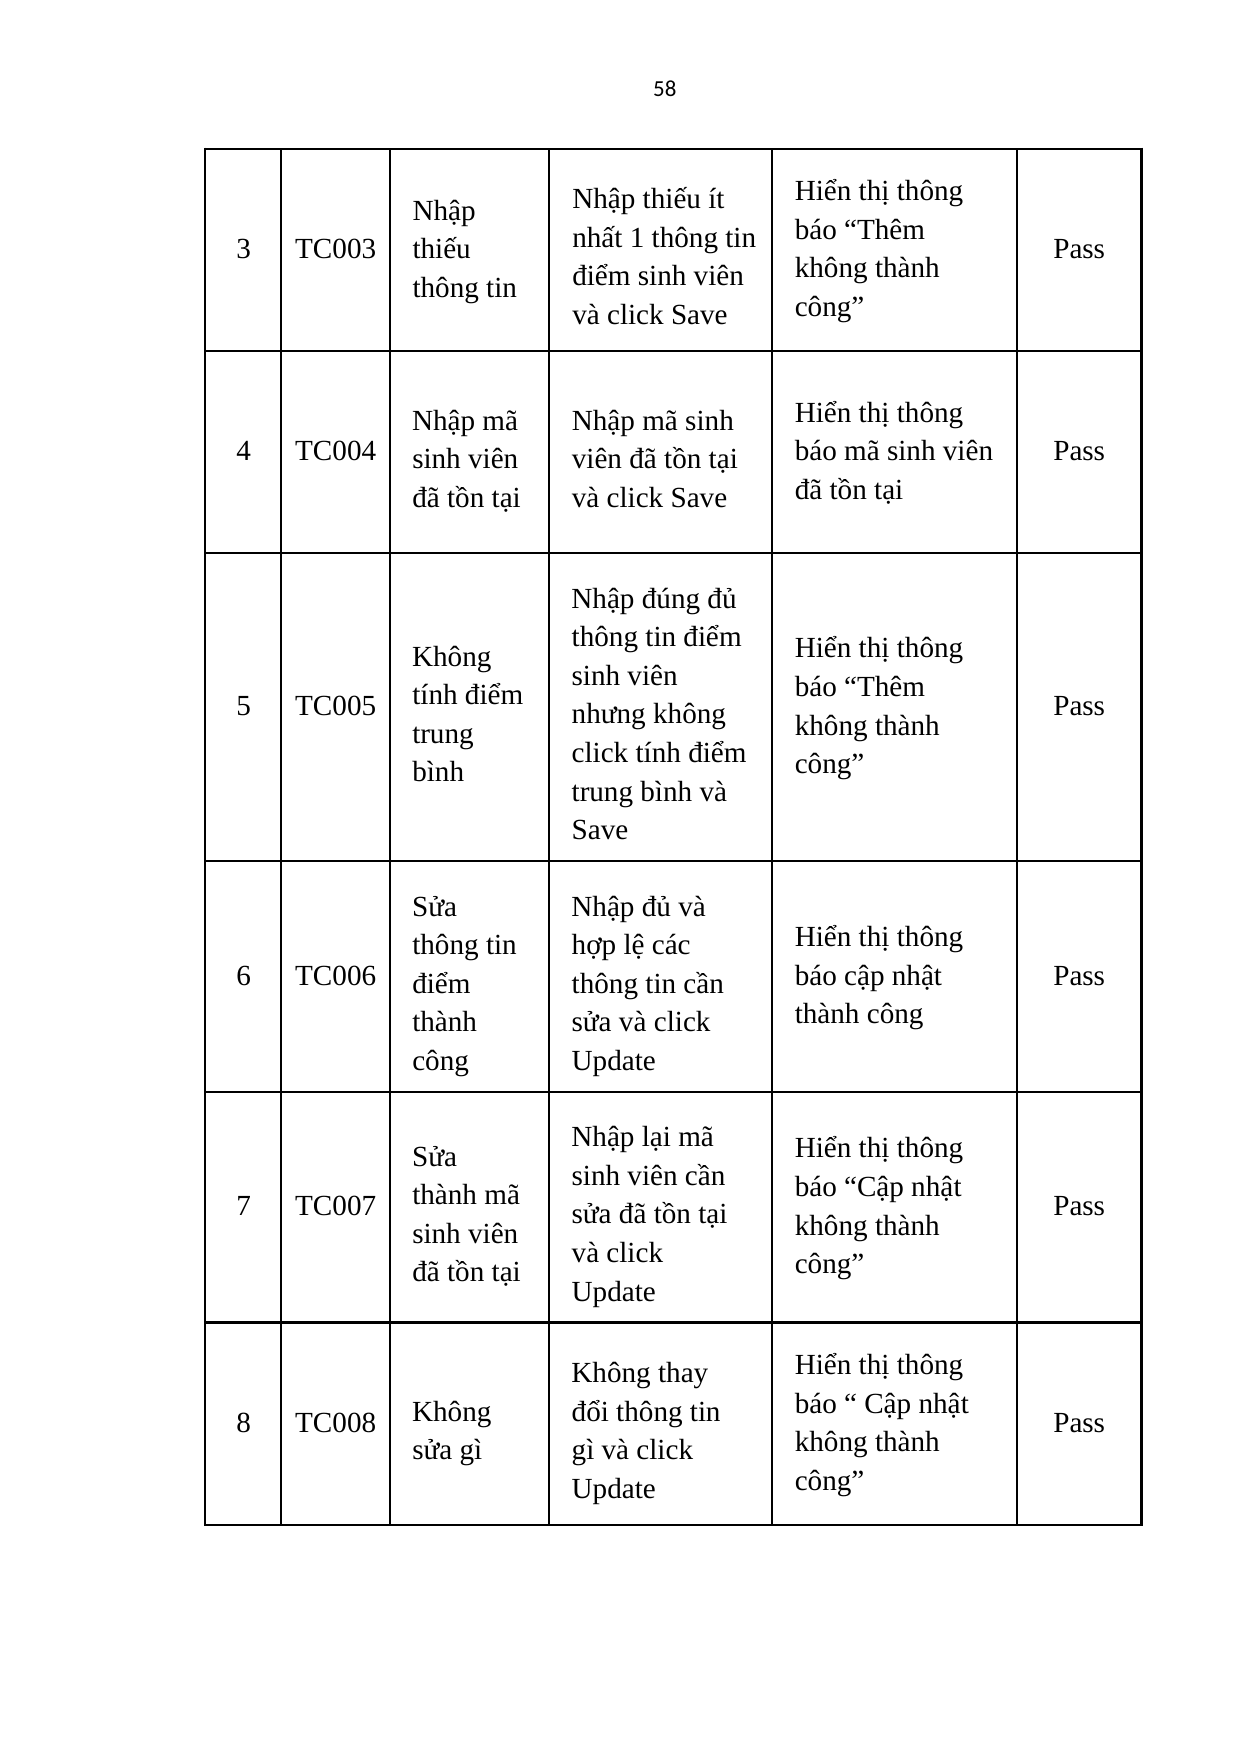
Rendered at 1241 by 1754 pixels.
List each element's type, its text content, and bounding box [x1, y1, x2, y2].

table_cell Không tính điểm trung bình [391, 554, 548, 860]
table_cell Nhập lại mã sinh viên cần sửa đã tồn tại và click Update [550, 1093, 771, 1321]
table_cell Pass [1018, 1093, 1140, 1321]
table_cell Hiển thị thông báo “Thêm không thành công” [773, 554, 1016, 860]
table_cell TC006 [282, 862, 389, 1091]
table_cell Hiển thị thông báo mã sinh viên đã tồn tại [773, 352, 1016, 552]
table_cell 4 [206, 352, 280, 552]
table_cell Nhập thiếu thông tin [391, 150, 548, 350]
table_cell 3 [206, 150, 280, 350]
table_cell Không thay đổi thông tin gì và click Update [550, 1324, 771, 1524]
table_cell Pass [1018, 1324, 1140, 1524]
table_cell TC003 [282, 150, 389, 350]
table_cell TC005 [282, 554, 389, 860]
table_cell Sửa thông tin điểm thành công [391, 862, 548, 1091]
table_cell TC008 [282, 1324, 389, 1524]
table_cell Hiển thị thông báo cập nhật thành công [773, 862, 1016, 1091]
table_cell Nhập đúng đủ thông tin điểm sinh viên nhưng không click tính điểm trung bình và Save [550, 554, 771, 860]
table_cell 7 [206, 1093, 280, 1321]
table_cell Hiển thị thông báo “Cập nhật không thành công” [773, 1093, 1016, 1321]
table_cell Không sửa gì [391, 1324, 548, 1524]
table_cell Pass [1018, 862, 1140, 1091]
table_cell Hiển thị thông báo “ Cập nhật không thành công” [773, 1324, 1016, 1524]
table_cell Pass [1018, 352, 1140, 552]
table_cell 8 [206, 1324, 280, 1524]
table_cell TC007 [282, 1093, 389, 1321]
table_cell 5 [206, 554, 280, 860]
table_cell Nhập mã sinh viên đã tồn tại và click Save [550, 352, 771, 552]
table_cell Nhập đủ và hợp lệ các thông tin cần sửa và click Update [550, 862, 771, 1091]
table_cell Pass [1018, 150, 1140, 350]
table_cell 6 [206, 862, 280, 1091]
table_cell TC004 [282, 352, 389, 552]
table_cell Sửa thành mã sinh viên đã tồn tại [391, 1093, 548, 1321]
table_cell Pass [1018, 554, 1140, 860]
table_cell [773, 150, 1016, 350]
table_cell Nhập mã sinh viên đã tồn tại [391, 352, 548, 552]
table_cell Nhập thiếu ít nhất 1 thông tin điểm sinh viên và click Save [550, 150, 771, 350]
